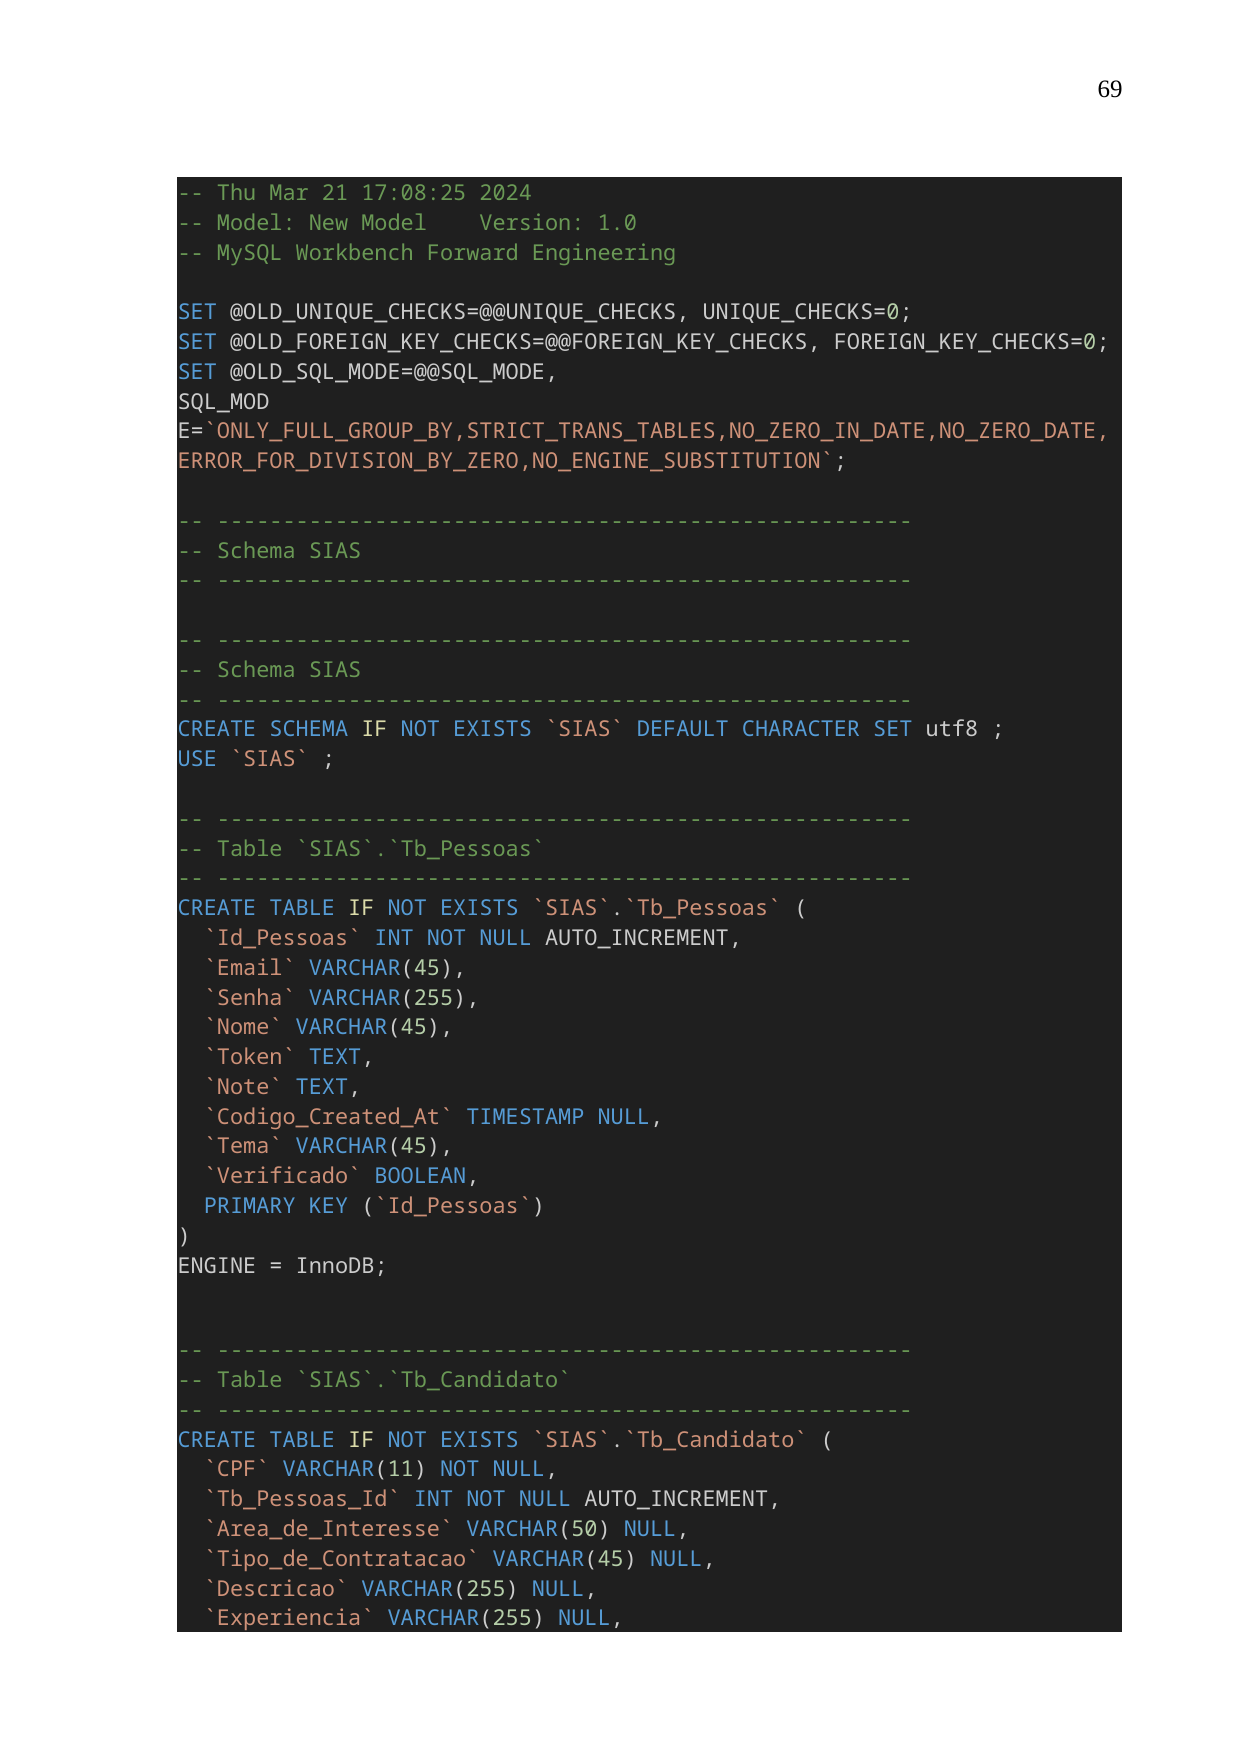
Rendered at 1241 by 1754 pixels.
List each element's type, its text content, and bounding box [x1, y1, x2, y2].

text `Area_de_Interesse` VARCHAR(50) NULL, [177, 1513, 1122, 1543]
text PRIMARY KEY (`Id_Pessoas`) [177, 1190, 1122, 1220]
text `Experiencia` VARCHAR(255) NULL, [177, 1602, 1122, 1632]
text -- ----------------------------------------------------- [177, 862, 1122, 892]
text `Token` TEXT, [177, 1041, 1122, 1071]
text -- ----------------------------------------------------- [177, 624, 1122, 654]
text ENGINE = InnoDB; [177, 1250, 1122, 1279]
text `Tipo_de_Contratacao` VARCHAR(45) NULL, [177, 1543, 1122, 1573]
text SET @OLD_SQL_MODE=@@SQL_MODE, SQL_MODE=`ONLY_FULL_GROUP_BY,STRICT_TRANS_TABLES,NO_ZERO_IN_DATE,NO_ZERO_DATE,ERROR_FOR_DIVISION_BY_ZERO,NO_ENGINE_SUBSTITUTION`; [177, 356, 1122, 475]
text `Codigo_Created_At` TIMESTAMP NULL, [177, 1101, 1122, 1131]
text CREATE SCHEMA IF NOT EXISTS `SIAS` DEFAULT CHARACTER SET utf8 ; [177, 713, 1122, 743]
text `Tb_Pessoas_Id` INT NOT NULL AUTO_INCREMENT, [177, 1483, 1122, 1513]
text -- ----------------------------------------------------- [177, 1394, 1122, 1424]
text -- Schema SIAS [177, 654, 1122, 684]
text CREATE TABLE IF NOT EXISTS `SIAS`.`Tb_Candidato` ( [177, 1424, 1122, 1453]
text -- Thu Mar 21 17:08:25 2024 [177, 177, 1122, 207]
text `Verificado` BOOLEAN, [177, 1160, 1122, 1190]
text `Descricao` VARCHAR(255) NULL, [177, 1573, 1122, 1602]
text `CPF` VARCHAR(11) NOT NULL, [177, 1453, 1122, 1483]
text -- Table `SIAS`.`Tb_Pessoas` [177, 833, 1122, 862]
text `Nome` VARCHAR(45), [177, 1011, 1122, 1041]
text USE `SIAS` ; [177, 743, 1122, 773]
text -- Schema SIAS [177, 535, 1122, 564]
text -- ----------------------------------------------------- [177, 505, 1122, 535]
text ) [177, 1220, 1122, 1250]
text -- Table `SIAS`.`Tb_Candidato` [177, 1364, 1122, 1394]
text -- ----------------------------------------------------- [177, 564, 1122, 594]
text SET @OLD_FOREIGN_KEY_CHECKS=@@FOREIGN_KEY_CHECKS, FOREIGN_KEY_CHECKS=0; [177, 326, 1122, 356]
text SET @OLD_UNIQUE_CHECKS=@@UNIQUE_CHECKS, UNIQUE_CHECKS=0; [177, 296, 1122, 326]
text -- ----------------------------------------------------- [177, 684, 1122, 713]
text `Senha` VARCHAR(255), [177, 982, 1122, 1011]
text -- ----------------------------------------------------- [177, 803, 1122, 833]
text CREATE TABLE IF NOT EXISTS `SIAS`.`Tb_Pessoas` ( [177, 892, 1122, 922]
text -- ----------------------------------------------------- [177, 1334, 1122, 1364]
text -- Model: New Model Version: 1.0 [177, 207, 1122, 237]
text `Id_Pessoas` INT NOT NULL AUTO_INCREMENT, [177, 922, 1122, 952]
text `Email` VARCHAR(45), [177, 952, 1122, 982]
text -- MySQL Workbench Forward Engineering [177, 237, 1122, 267]
text `Note` TEXT, [177, 1071, 1122, 1101]
text `Tema` VARCHAR(45), [177, 1131, 1122, 1160]
